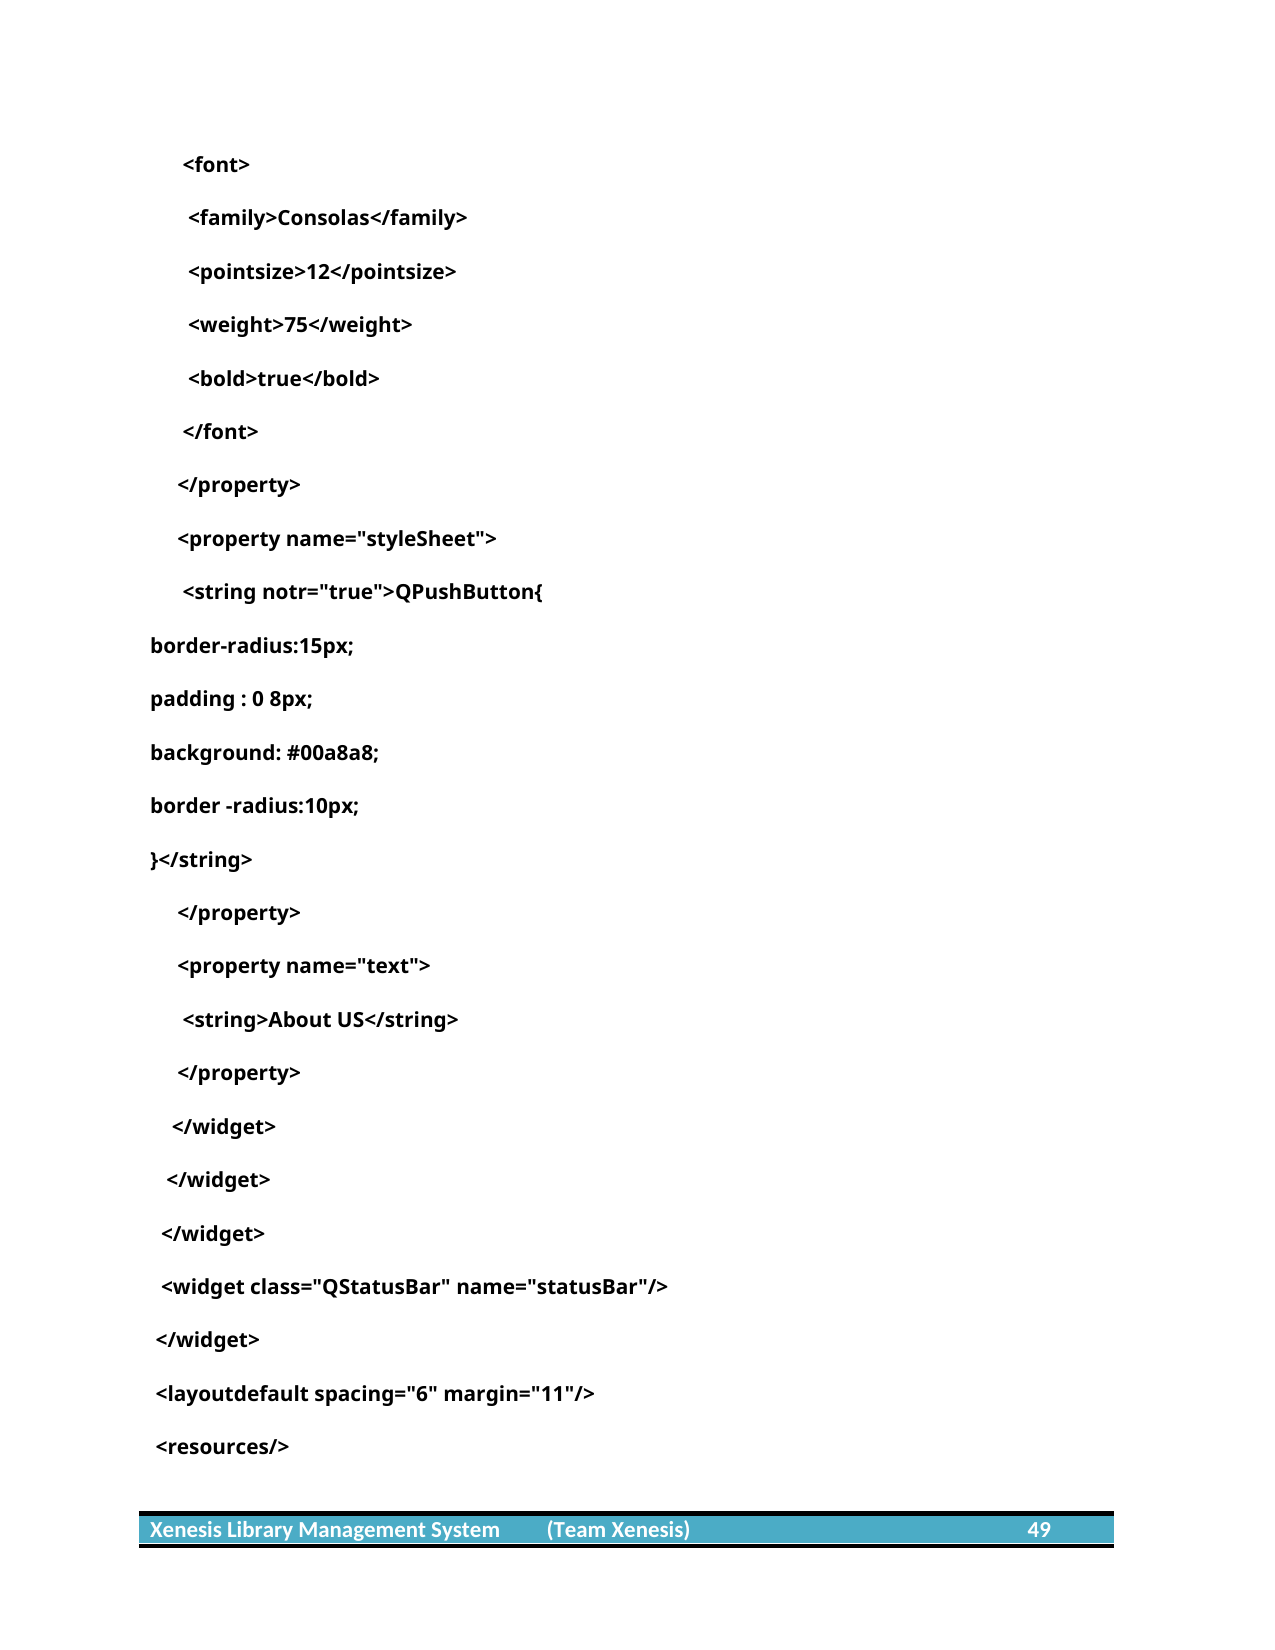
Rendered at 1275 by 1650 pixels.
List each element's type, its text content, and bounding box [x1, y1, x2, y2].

text </widget> [150, 1326, 1125, 1354]
text </font> [150, 417, 1125, 446]
text </widget> [150, 1219, 1125, 1247]
text <bold>true</bold> [150, 364, 1125, 392]
text <widget class="QStatusBar" name="statusBar"/> [150, 1272, 1125, 1301]
text <family>Consolas</family> [150, 203, 1125, 232]
text </widget> [150, 1165, 1125, 1194]
text background: #00a8a8; [150, 738, 1125, 766]
text </property> [150, 898, 1125, 927]
text <pointsize>12</pointsize> [150, 257, 1125, 285]
text <weight>75</weight> [150, 310, 1125, 339]
text </property> [150, 471, 1125, 499]
text </property> [150, 1058, 1125, 1087]
text <font> [150, 150, 1125, 178]
text border -radius:10px; [150, 791, 1125, 820]
text <layoutdefault spacing="6" margin="11"/> [150, 1379, 1125, 1407]
text <property name="text"> [150, 952, 1125, 980]
text <string>About US</string> [150, 1005, 1125, 1033]
text border-radius:15px; [150, 631, 1125, 659]
text <property name="styleSheet"> [150, 524, 1125, 552]
text </widget> [150, 1112, 1125, 1140]
text <string notr="true">QPushButton{ [150, 577, 1125, 606]
text }</string> [150, 845, 1125, 873]
text <resources/> [150, 1432, 1125, 1461]
text padding : 0 8px; [150, 684, 1125, 713]
